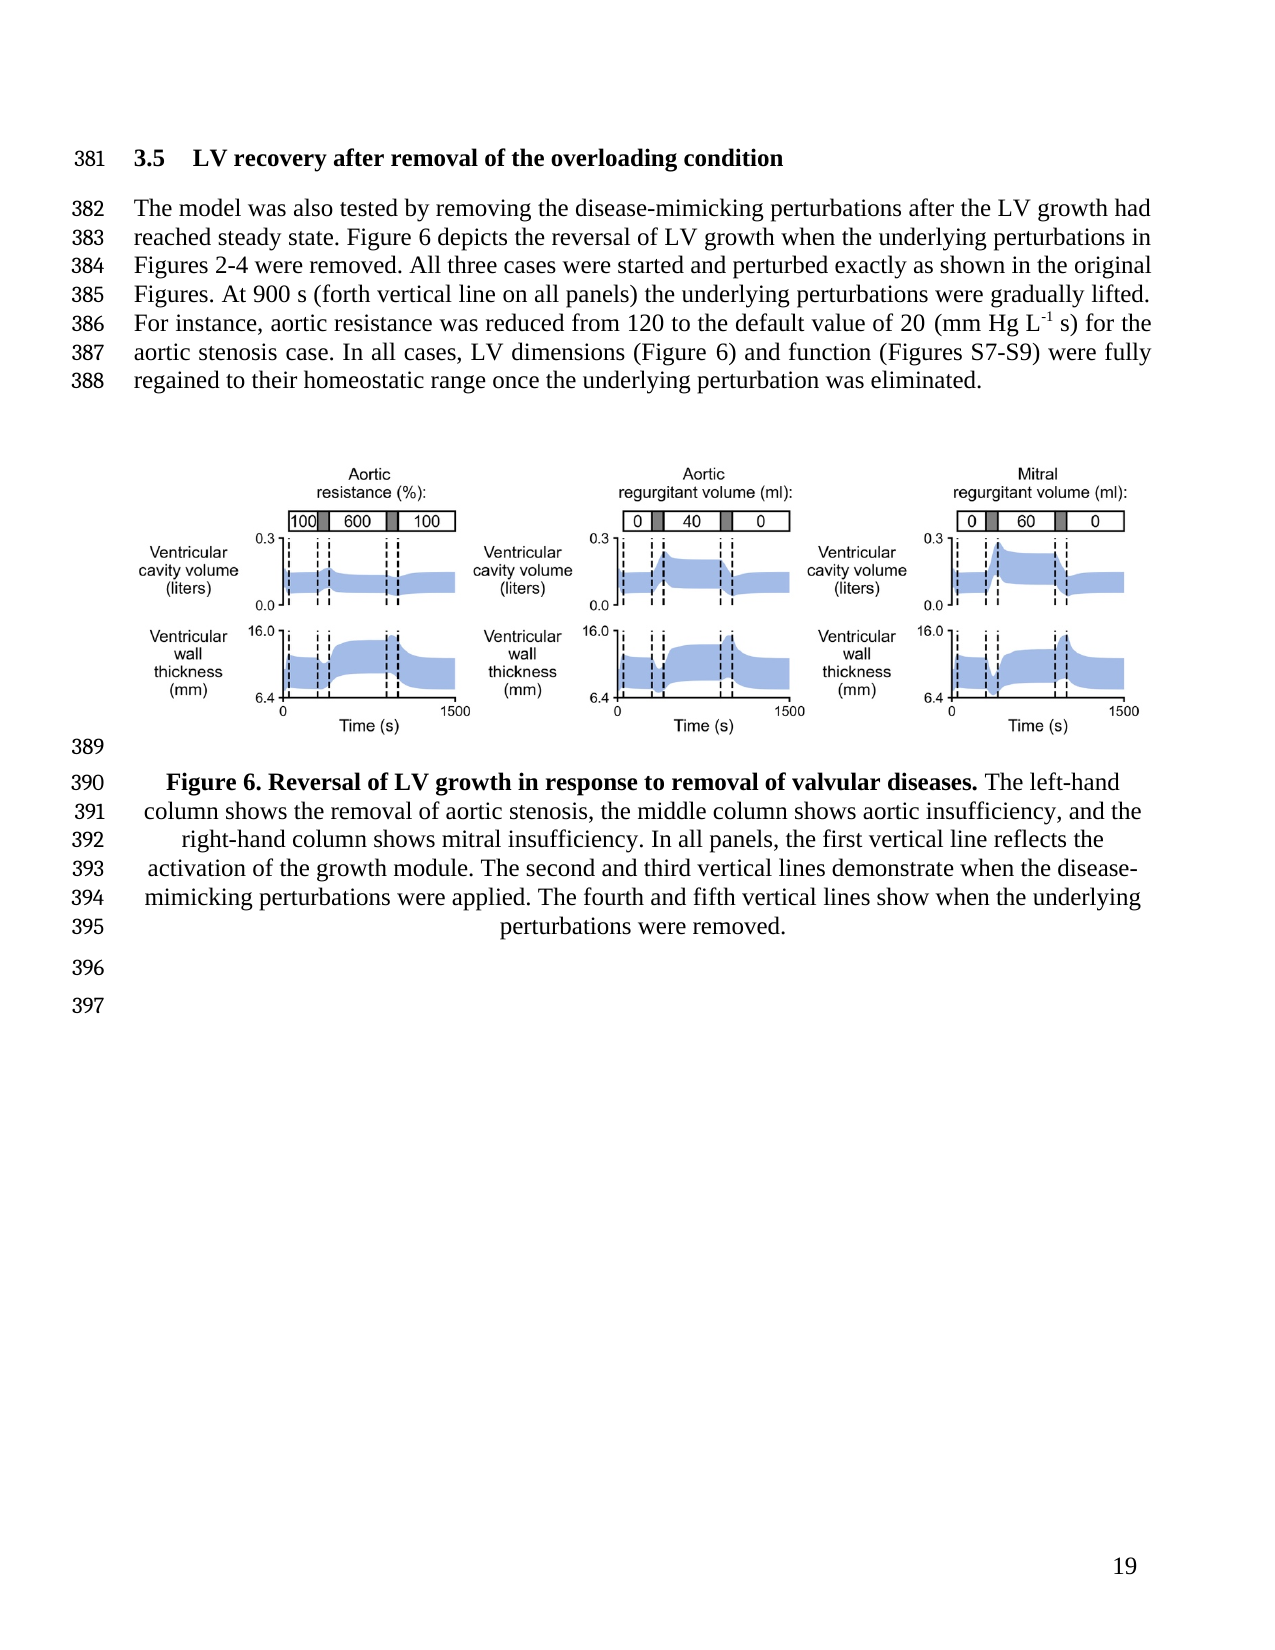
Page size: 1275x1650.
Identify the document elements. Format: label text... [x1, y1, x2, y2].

picture [133, 406, 1152, 755]
subtitle LV recovery after removal of the overloading condition [133, 143, 1152, 172]
